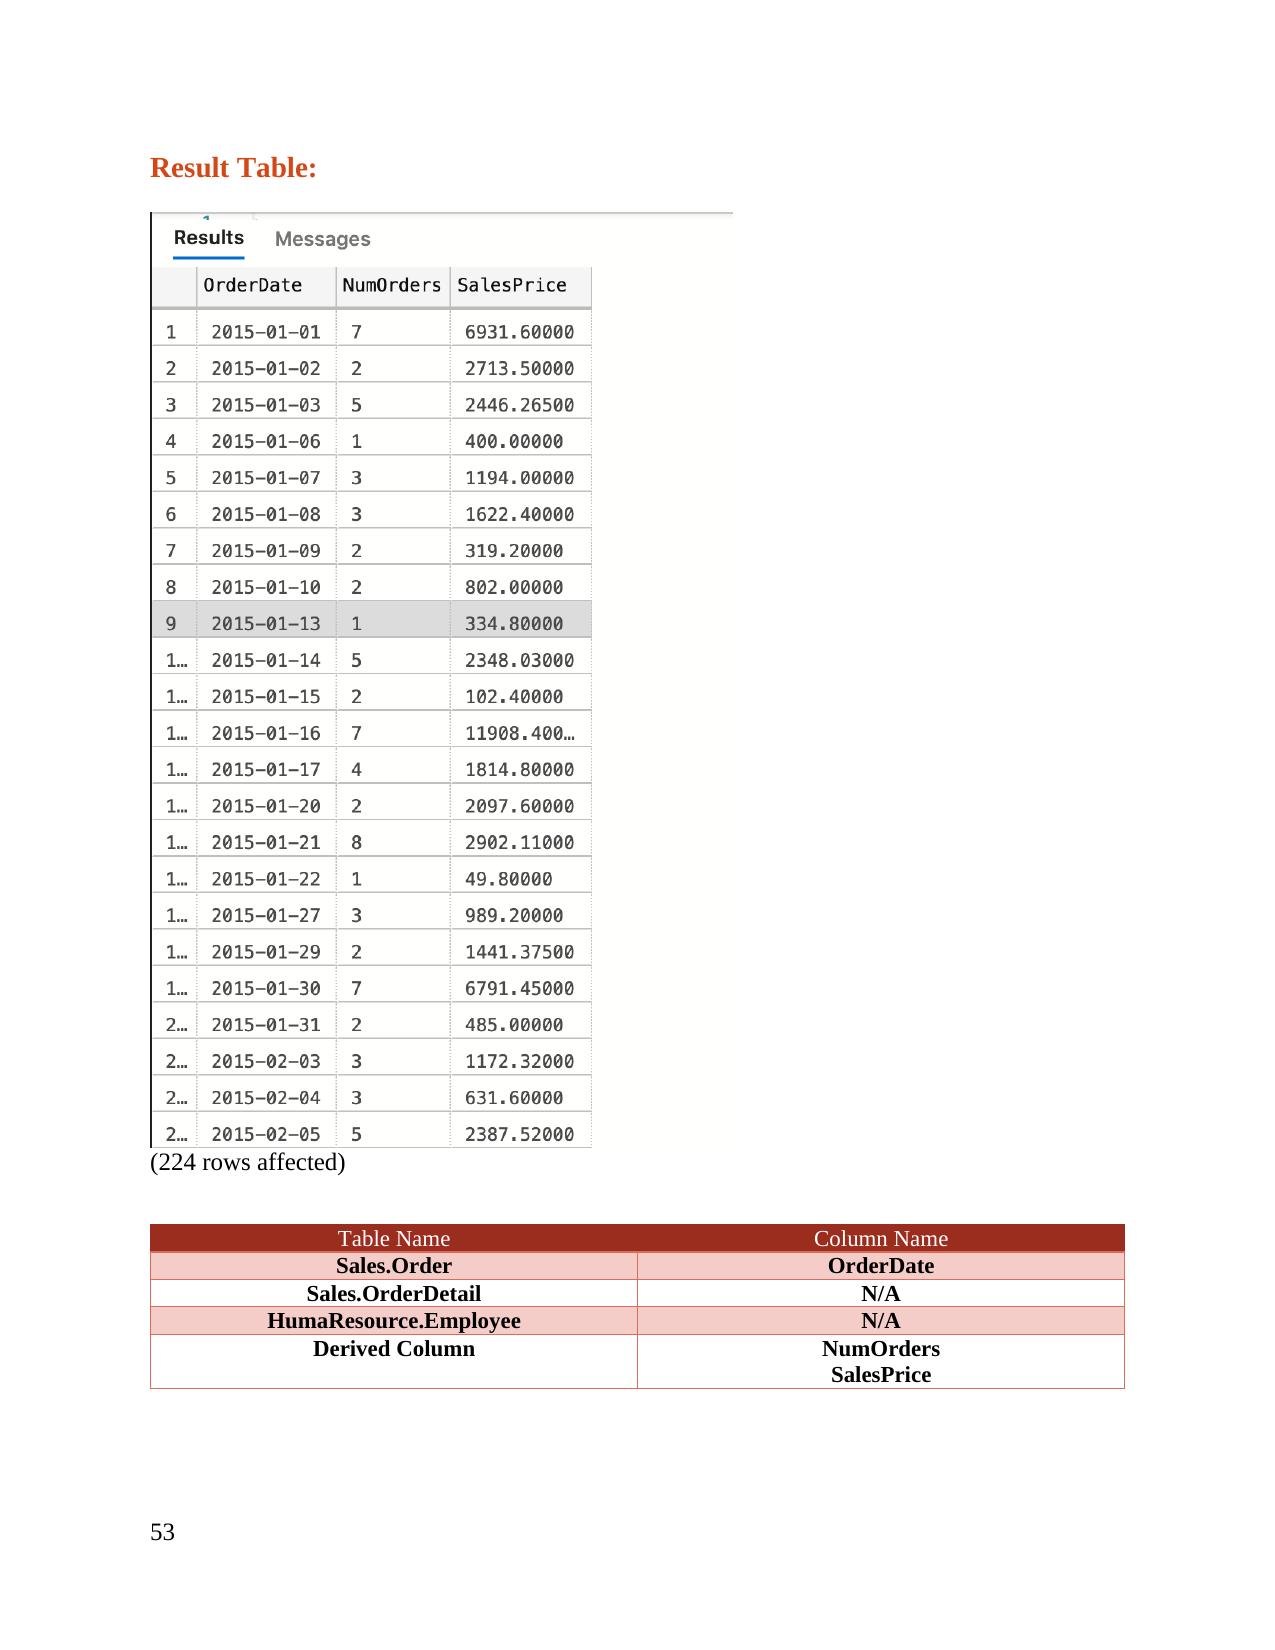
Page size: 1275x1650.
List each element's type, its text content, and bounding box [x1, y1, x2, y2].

table_cell Sales.OrderDetail [151, 1280, 637, 1306]
table_cell N/A [638, 1280, 1124, 1306]
subtitle Result Table: [150, 150, 1125, 183]
picture [150, 212, 733, 1148]
text (224 rows affected) [150, 1147, 1125, 1176]
table_cell NumOrders SalesPrice [638, 1335, 1124, 1387]
table_header Column Name [638, 1225, 1124, 1251]
table_header Table Name [151, 1225, 637, 1251]
table_cell HumaResource.Employee [151, 1307, 637, 1334]
table_cell N/A [638, 1307, 1124, 1334]
table_cell Derived Column [151, 1335, 637, 1387]
table_cell Sales.Order [151, 1253, 637, 1279]
table_cell OrderDate [638, 1253, 1124, 1279]
